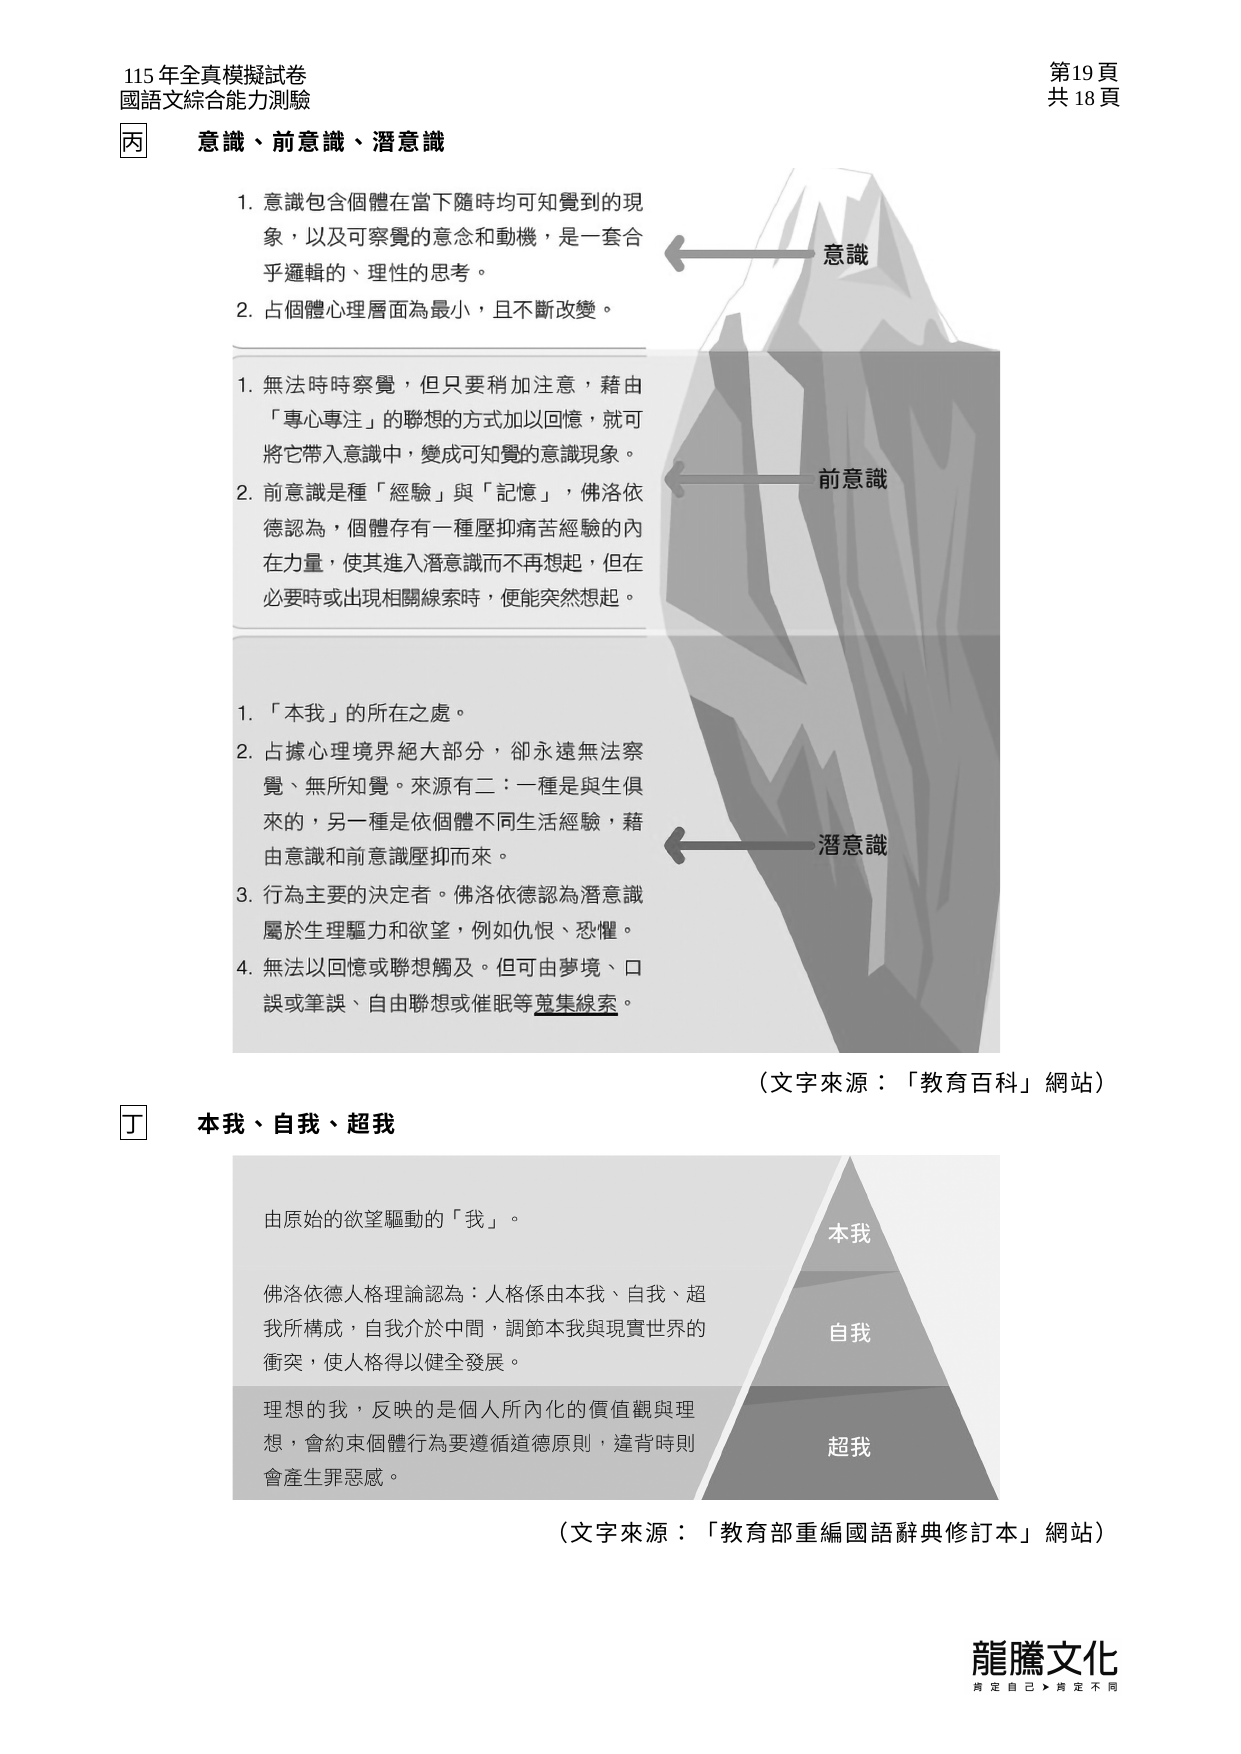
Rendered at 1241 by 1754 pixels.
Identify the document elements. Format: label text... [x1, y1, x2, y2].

text 丙 意識、前意識、潛意識 [120, 119, 1120, 161]
text （文字來源：「教育百科」網站） [120, 1061, 1120, 1102]
picture [963, 1638, 1123, 1695]
text 丁 本我、自我、超我 [120, 1102, 1120, 1143]
text （文字來源：「教育部重編國語辭典修訂本」網站） [120, 1511, 1120, 1552]
